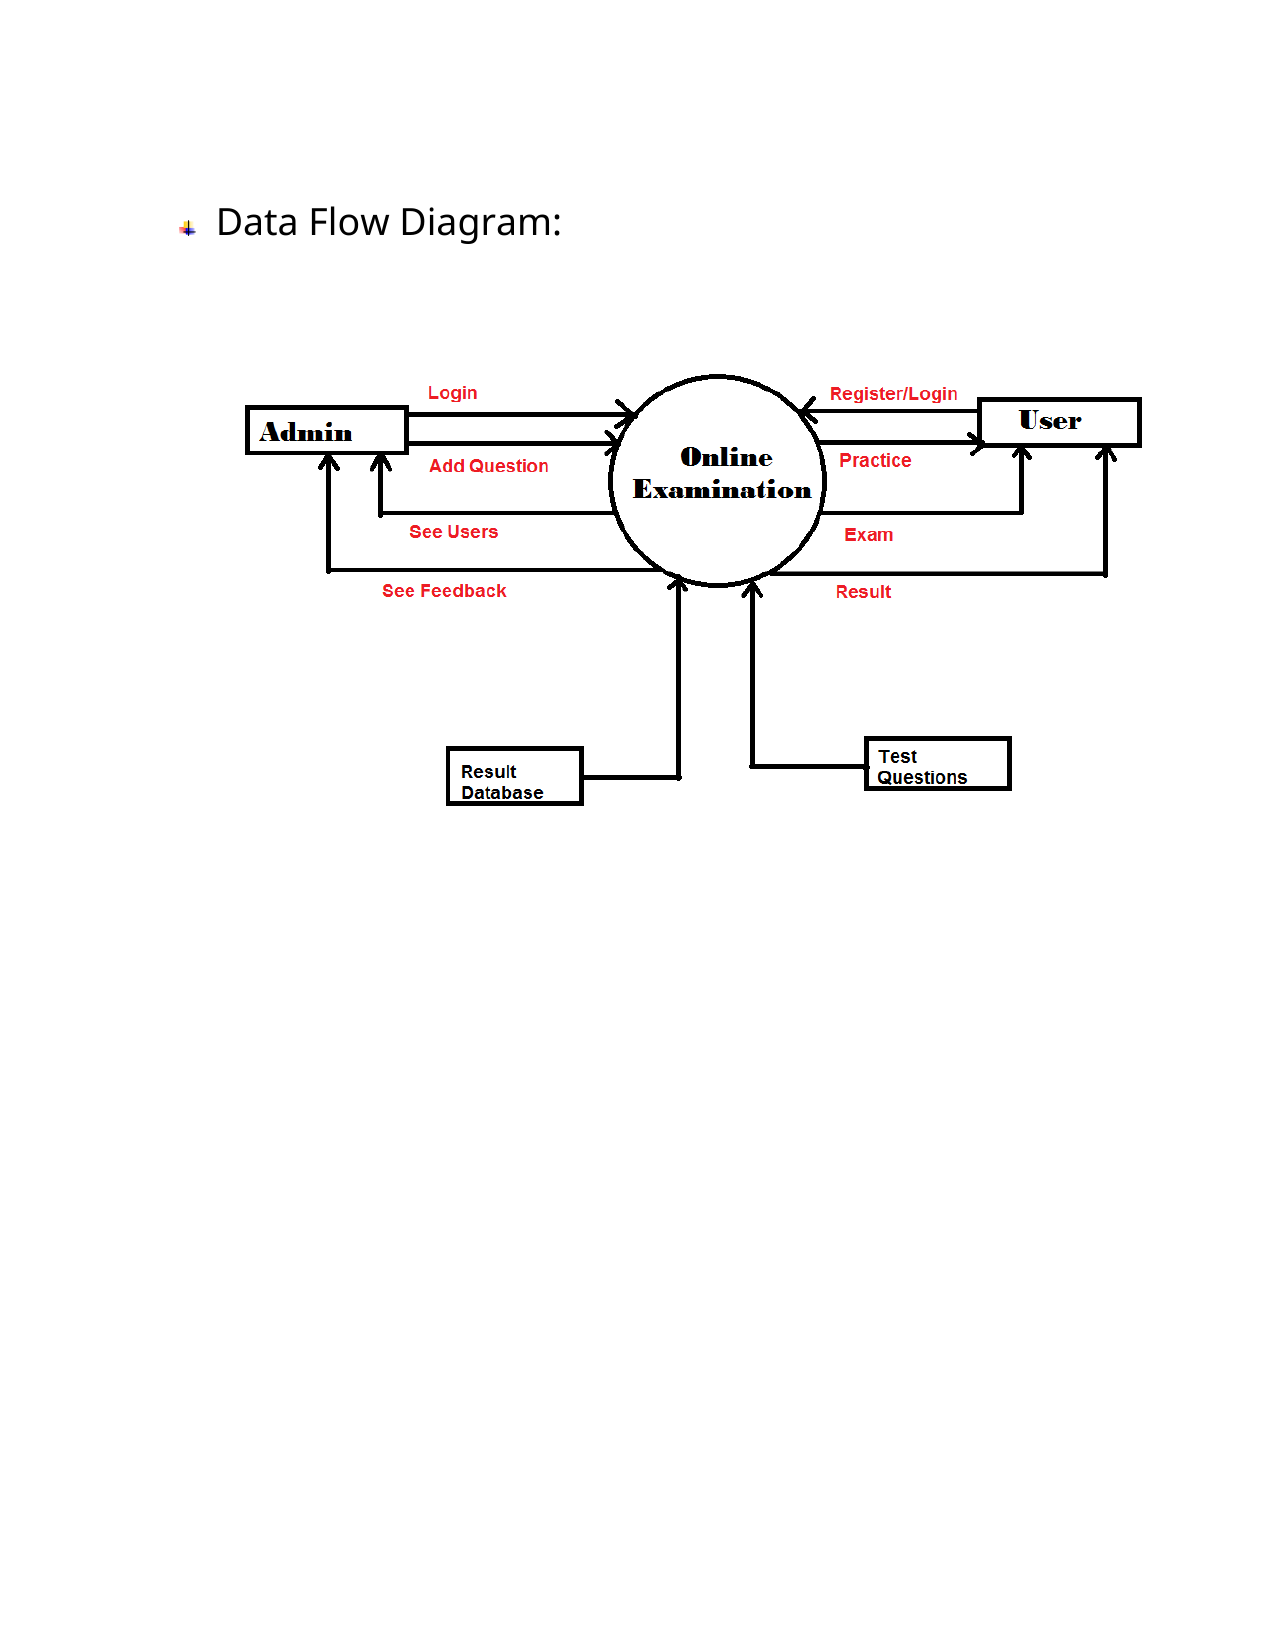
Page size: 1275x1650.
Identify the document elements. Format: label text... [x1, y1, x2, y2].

picture [215, 312, 1190, 852]
picture [179, 219, 196, 236]
list Data Flow Diagram: [178, 196, 1125, 247]
